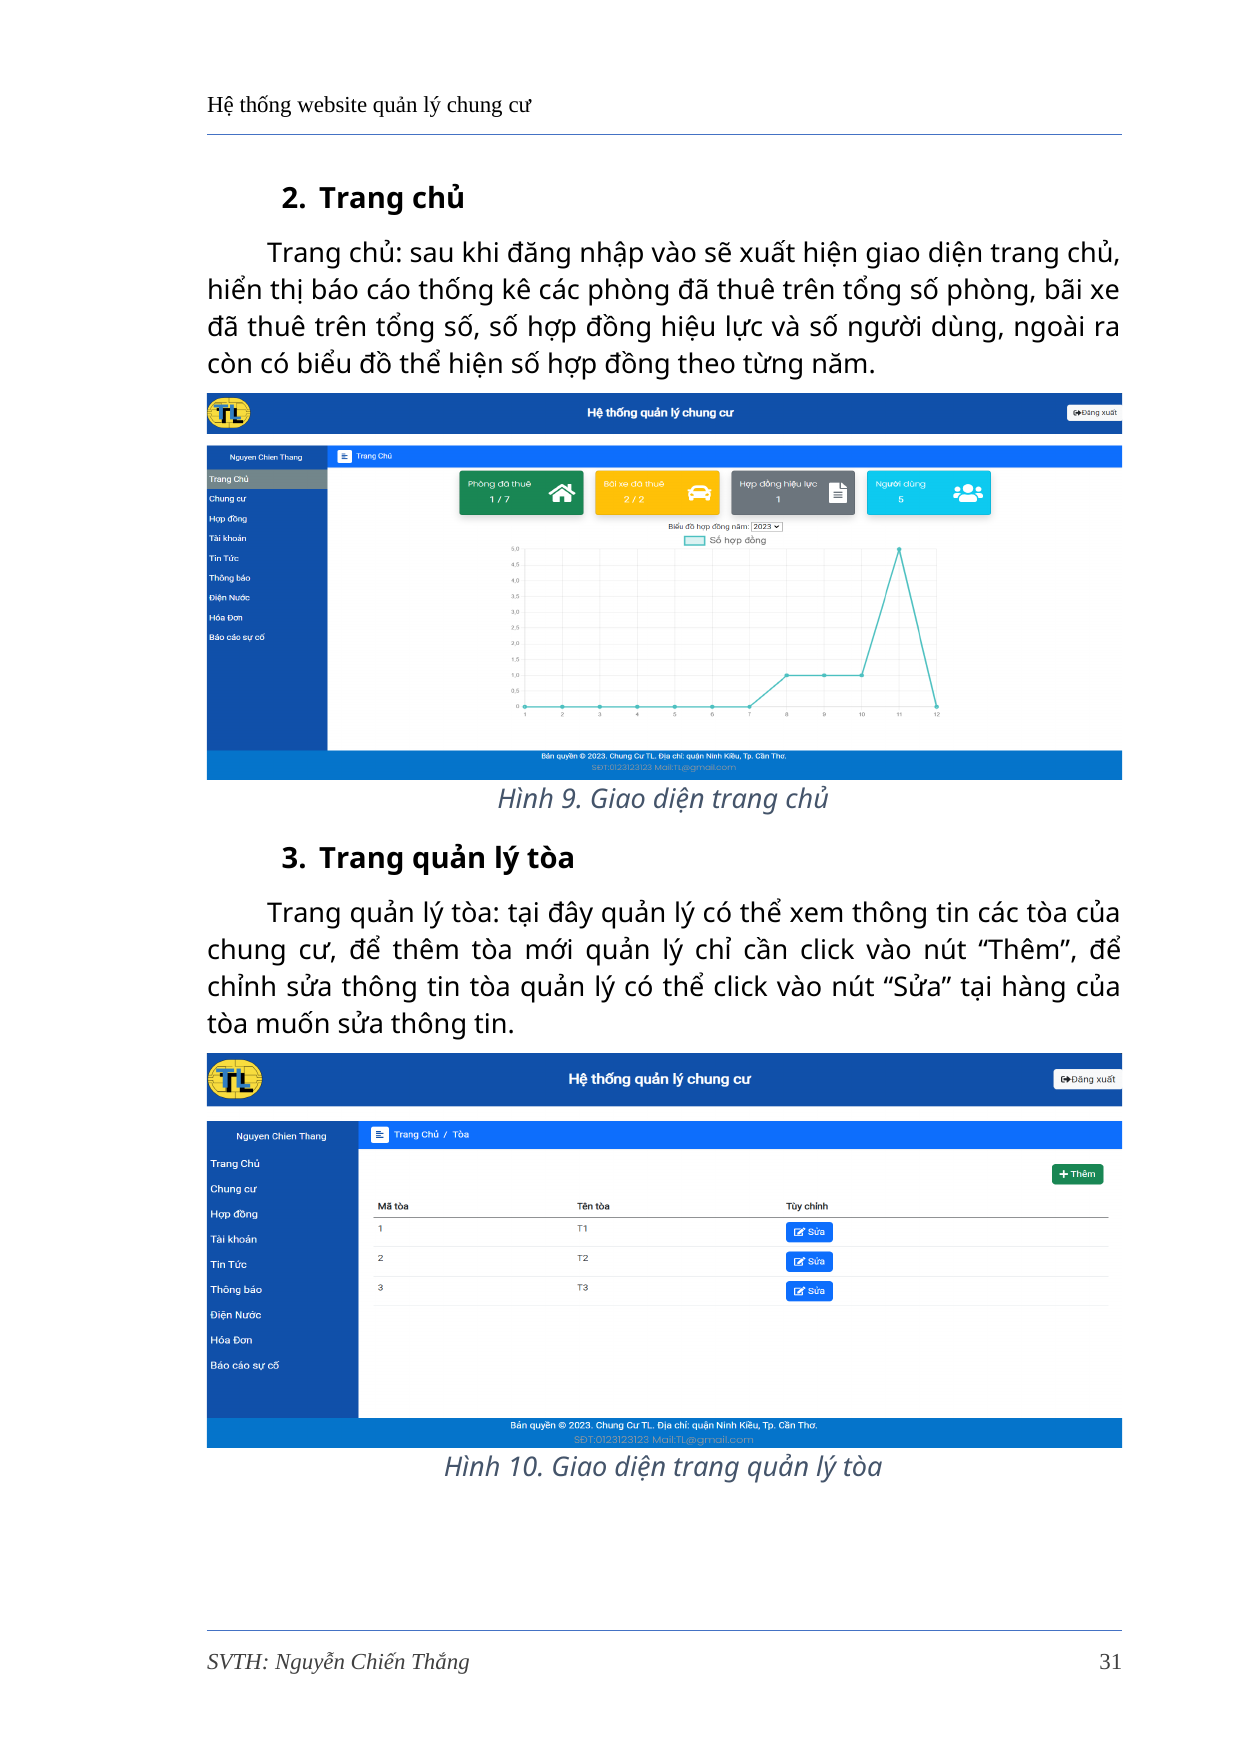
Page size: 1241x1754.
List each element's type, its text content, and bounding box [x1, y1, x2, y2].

text Trang chủ: sau khi đăng nhập vào sẽ xuất hiện giao diện trang chủ, hiển thị báo cáo thống kê các phòng đã thuê trên tổng số phòng, bãi xe đã thuê trên tổng số, số hợp đồng hiệu lực và số người dùng, ngoài ra còn có biểu đồ thể hiện số hợp đồng theo từng năm. [207, 233, 1122, 381]
picture [206, 393, 1123, 780]
text Hình 10. Giao diện trang quản lý tòa [207, 1448, 1122, 1484]
subtitle Trang chủ [281, 177, 1122, 217]
subtitle Trang quản lý tòa [281, 837, 1122, 877]
text Trang quản lý tòa: tại đây quản lý có thể xem thông tin các tòa của chung cư, để thêm tòa mới quản lý chỉ cần click vào nút “Thêm”, để chỉnh sửa thông tin tòa quản lý có thể click vào nút “Sửa” tại hàng của tòa muốn sửa thông tin. [207, 894, 1122, 1041]
picture [206, 1053, 1123, 1448]
text Hình 9. Giao diện trang chủ [207, 780, 1122, 817]
